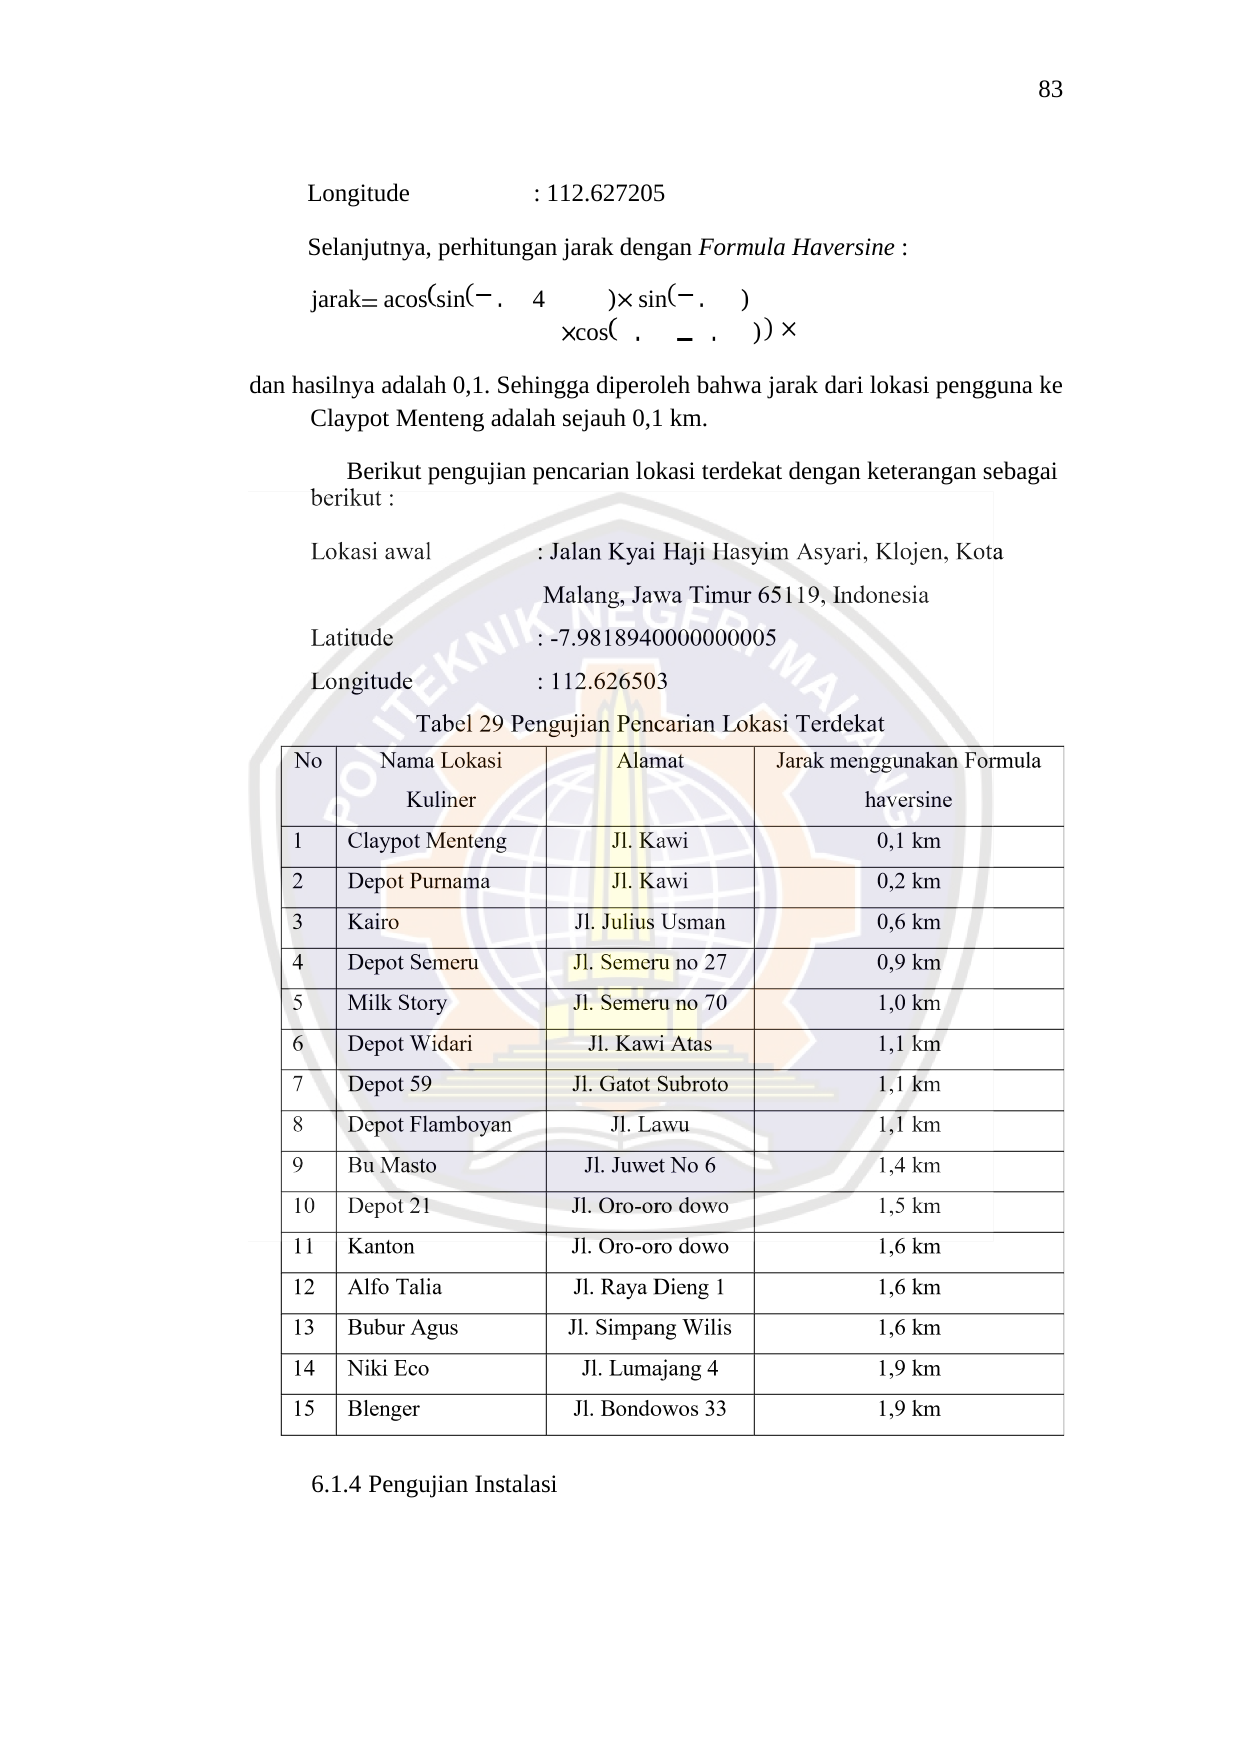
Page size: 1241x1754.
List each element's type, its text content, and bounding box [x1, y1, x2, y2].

picture [561, 325, 576, 341]
text 6.1.4 Pengujian Instalasi [311, 1469, 1063, 1498]
picture [667, 283, 694, 307]
picture [608, 316, 618, 341]
picture [247, 487, 1065, 1436]
picture [676, 337, 693, 341]
text jarak acossin 4 ) sin ) [311, 282, 1063, 312]
text Berikut pengujian pencarian lokasi terdekat dengan keterangan sebagai [236, 456, 1064, 484]
text dan hasilnya adalah 0,1. Sehingga diperoleh bahwa jarak dari lokasi pengguna ke Claypot Menteng adalah sejauh 0,1 km. [236, 370, 1063, 431]
text Selanjutnya, perhitungan jarak dengan Formula Haversine : [236, 232, 1064, 261]
text Longitude : 112.627205 [236, 178, 1064, 206]
picture [427, 283, 437, 307]
picture [465, 283, 492, 307]
picture [617, 292, 632, 307]
text cos ) [312, 315, 1044, 346]
picture [361, 298, 378, 307]
picture [763, 316, 796, 341]
